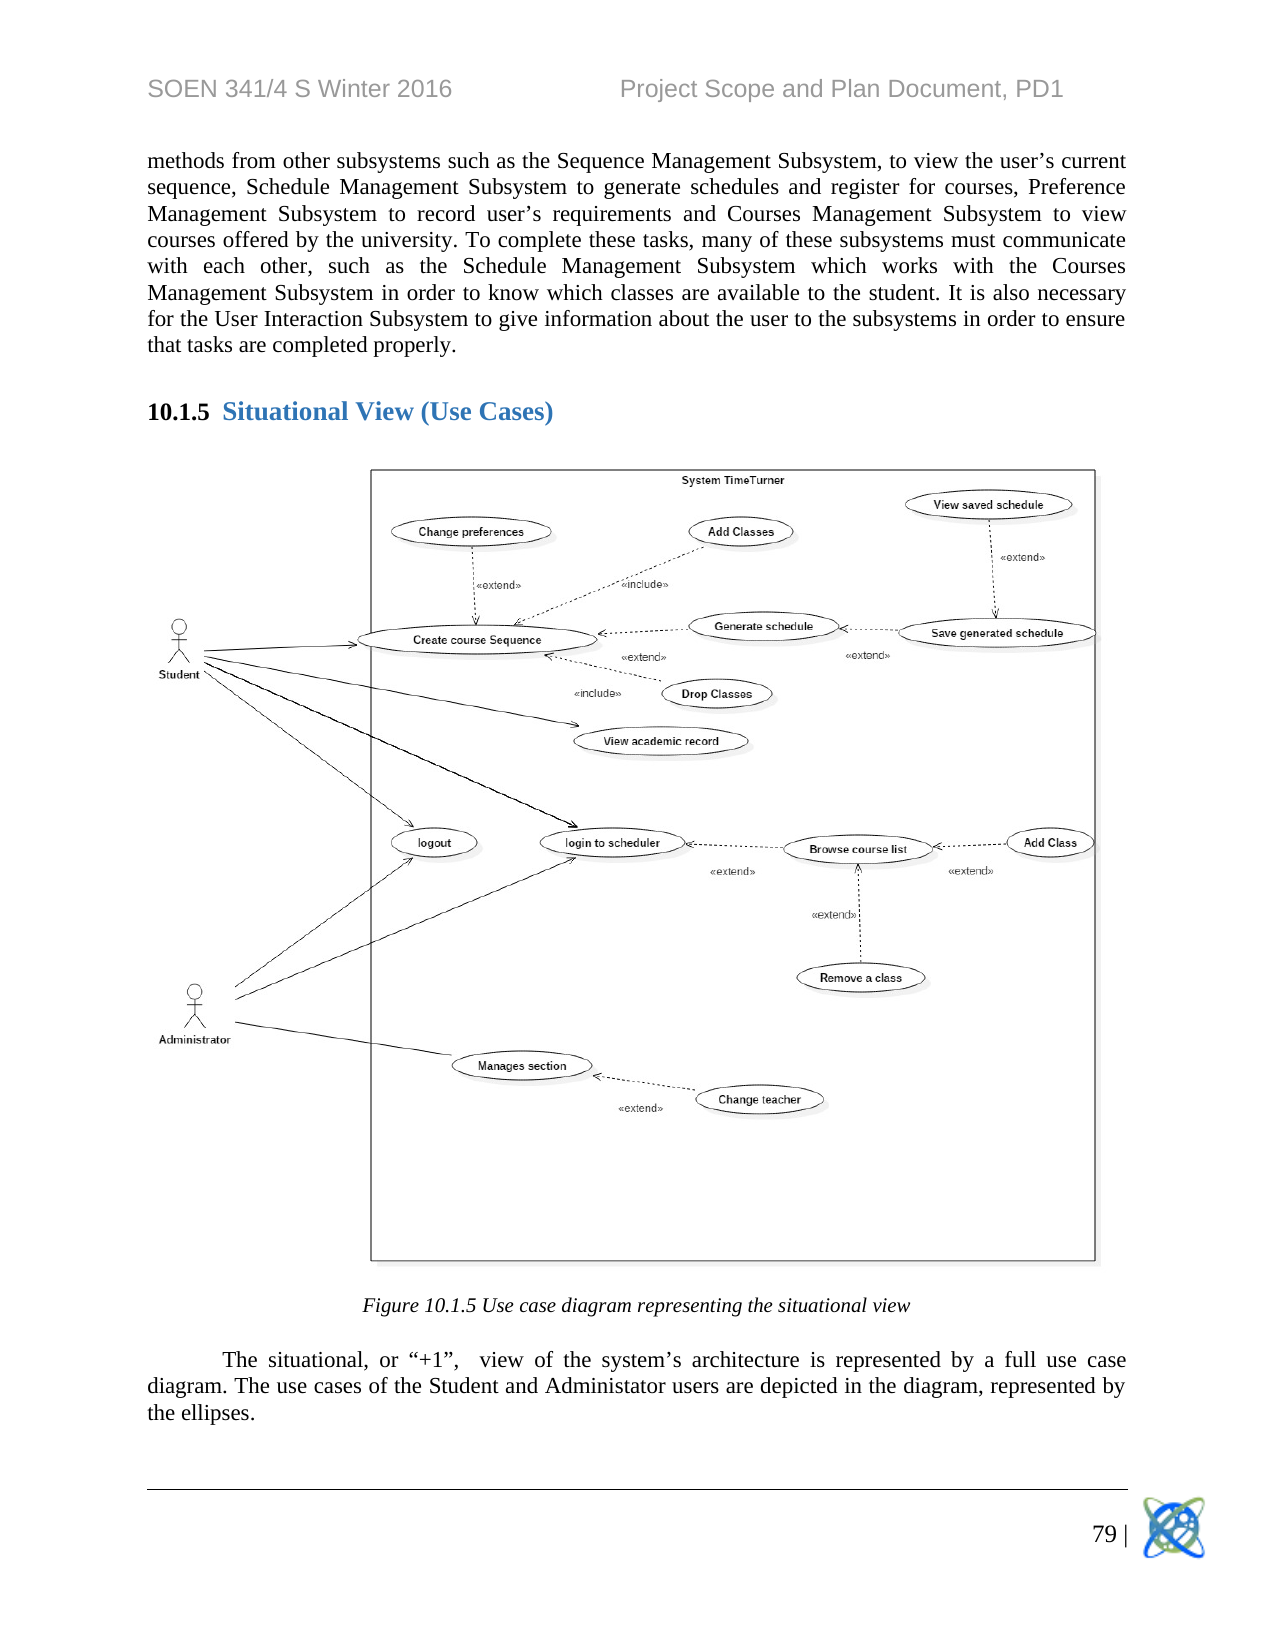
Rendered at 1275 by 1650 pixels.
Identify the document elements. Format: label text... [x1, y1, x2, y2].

text The situational, or “+1”, view of the system’s architecture is represented by a full use case diagram. The use cases of the Student and Administator users are depicted in the diagram, represented by the ellipses. [147, 1346, 1128, 1425]
text Figure 10.1.5 Use case diagram representing the situational view [147, 1294, 1128, 1317]
text Situational View (Use Cases) [147, 395, 1128, 426]
picture [147, 461, 1128, 1294]
picture [1123, 1490, 1224, 1566]
